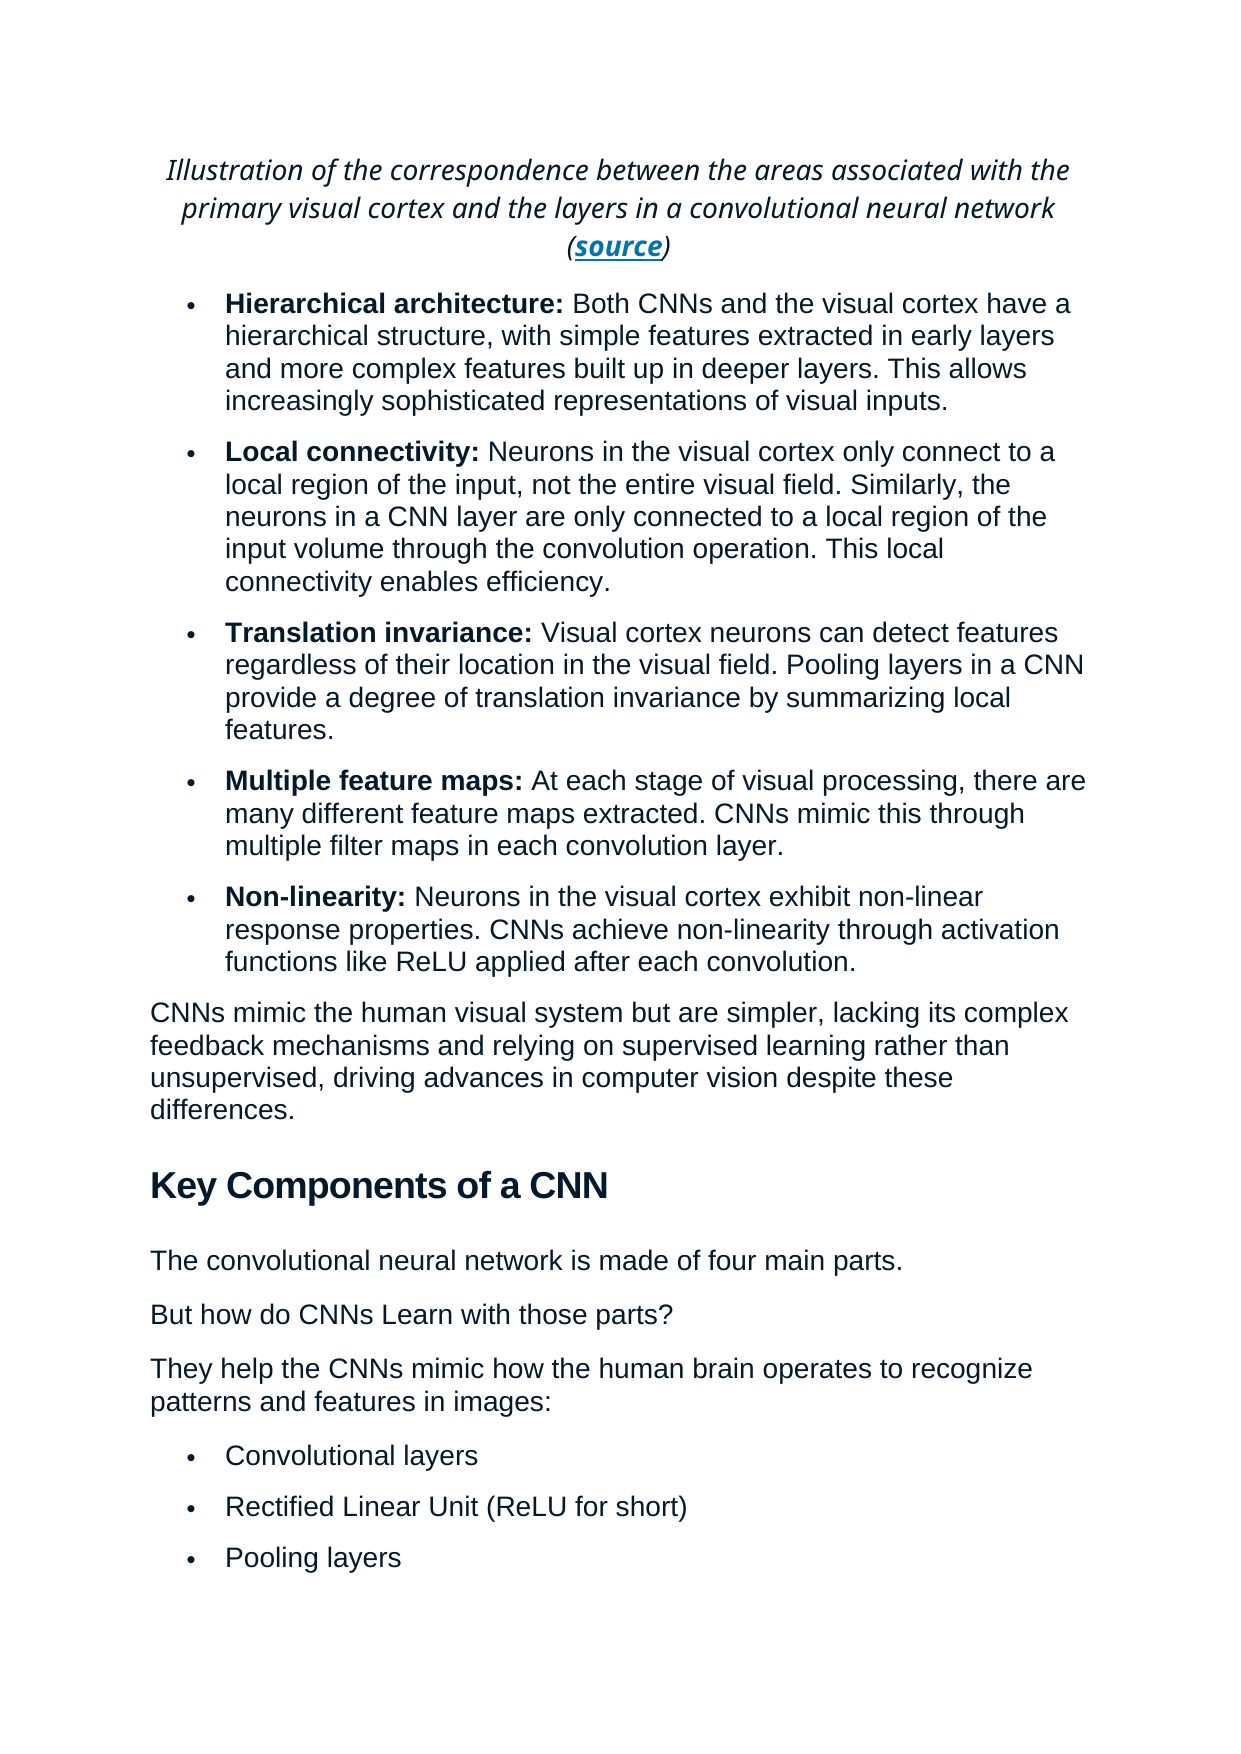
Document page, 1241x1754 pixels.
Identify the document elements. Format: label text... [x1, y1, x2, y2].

text CNNs mimic the human visual system but are simpler, lacking its complex feedback mechanisms and relying on supervised learning rather than unsupervised, driving advances in computer vision despite these differences. [150, 996, 1090, 1126]
list Convolutional layers [187, 1439, 1090, 1471]
list Local connectivity: Neurons in the visual cortex only connect to a local region of the input, not the entire visual field. Similarly, the neurons in a CNN layer are only connected to a local region of the input volume through the convolution operation. This local connectivity enables efficiency. [187, 435, 1090, 597]
text Illustration of the correspondence between the areas associated with the primary visual cortex and the layers in a convolutional neural network (source) [150, 150, 1090, 265]
text The convolutional neural network is made of four main parts. [150, 1244, 1090, 1276]
list Translation invariance: Visual cortex neurons can detect features regardless of their location in the visual field. Pooling layers in a CNN provide a degree of translation invariance by summarizing local features. [187, 616, 1090, 746]
text But how do CNNs Learn with those parts? [150, 1298, 1090, 1331]
list Hierarchical architecture: Both CNNs and the visual cortex have a hierarchical structure, with simple features extracted in early layers and more complex features built up in deeper layers. This allows increasingly sophisticated representations of visual inputs. [187, 287, 1090, 416]
list Pooling layers [187, 1541, 1090, 1574]
list Non-linearity: Neurons in the visual cortex exhibit non-linear response properties. CNNs achieve non-linearity through activation functions like ReLU applied after each convolution. [187, 880, 1090, 977]
list Rectified Linear Unit (ReLU for short) [187, 1490, 1090, 1523]
text They help the CNNs mimic how the human brain operates to recognize patterns and features in images: [150, 1352, 1090, 1417]
text Key Components of a CNN [150, 1163, 1090, 1206]
list Multiple feature maps: At each stage of visual processing, there are many different feature maps extracted. CNNs mimic this through multiple filter maps in each convolution layer. [187, 764, 1090, 861]
